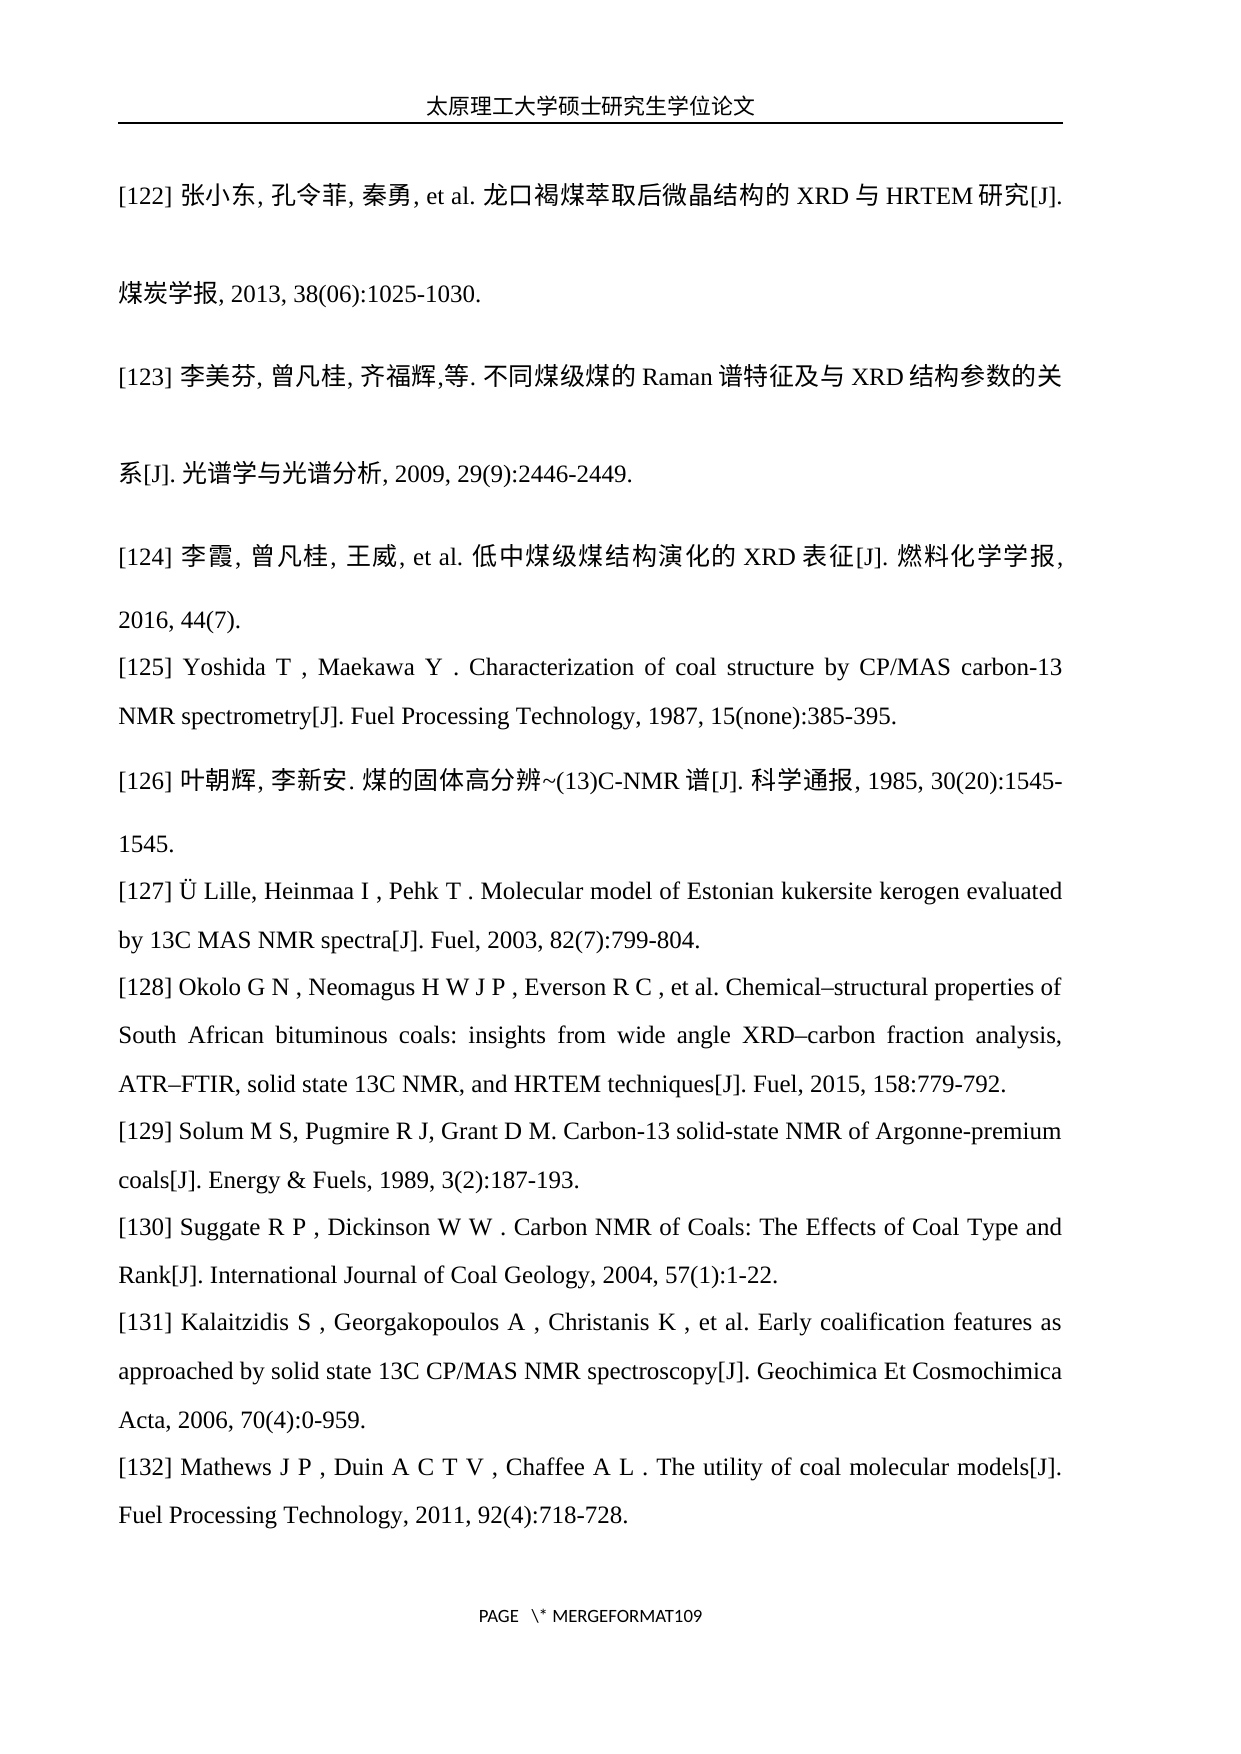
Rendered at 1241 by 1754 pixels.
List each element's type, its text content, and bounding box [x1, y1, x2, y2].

text [122] 张小东, 孔令菲, 秦勇, et al. 龙口褐煤萃取后微晶结构的XRD与HRTEM研究[J]. 煤炭学报, 2013, 38(06):1025-1030. [118, 161, 1063, 324]
text [129] Solum M S, Pugmire R J, Grant D M. Carbon-13 solid-state NMR of Argonne-premium coals[J]. Energy & Fuels, 1989, 3(2):187-193. [118, 1114, 1063, 1196]
text [124] 李霞, 曾凡桂, 王威, et al. 低中煤级煤结构演化的XRD表征[J]. 燃料化学学报, 2016, 44(7). [118, 522, 1063, 636]
text [132] Mathews J P , Duin A C T V , Chaffee A L . The utility of coal molecular models[J]. Fuel Processing Technology, 2011, 92(4):718-728. [118, 1450, 1063, 1531]
text [126] 叶朝辉, 李新安. 煤的固体高分辨~(13)C-NMR谱[J]. 科学通报, 1985, 30(20):1545-1545. [118, 746, 1063, 860]
text [127] Ü Lille, Heinmaa I , Pehk T . Molecular model of Estonian kukersite kerogen evaluated by 13C MAS NMR spectra[J]. Fuel, 2003, 82(7):799-804. [118, 874, 1063, 956]
text [130] Suggate R P , Dickinson W W . Carbon NMR of Coals: The Effects of Coal Type and Rank[J]. International Journal of Coal Geology, 2004, 57(1):1-22. [118, 1210, 1063, 1291]
text [123] 李美芬, 曾凡桂, 齐福辉,等. 不同煤级煤的Raman谱特征及与XRD结构参数的关系[J]. 光谱学与光谱分析, 2009, 29(9):2446-2449. [118, 342, 1063, 504]
text [125] Yoshida T , Maekawa Y . Characterization of coal structure by CP/MAS carbon-13 NMR spectrometry[J]. Fuel Processing Technology, 1987, 15(none):385-395. [118, 651, 1063, 732]
text [131] Kalaitzidis S , Georgakopoulos A , Christanis K , et al. Early coalification features as approached by solid state 13C CP/MAS NMR spectroscopy[J]. Geochimica Et Cosmochimica Acta, 2006, 70(4):0-959. [118, 1306, 1063, 1436]
text [128] Okolo G N , Neomagus H W J P , Everson R C , et al. Chemical–structural properties of South African bituminous coals: insights from wide angle XRD–carbon fraction analysis, ATR–FTIR, solid state 13C NMR, and HRTEM techniques[J]. Fuel, 2015, 158:779-792. [118, 970, 1063, 1100]
